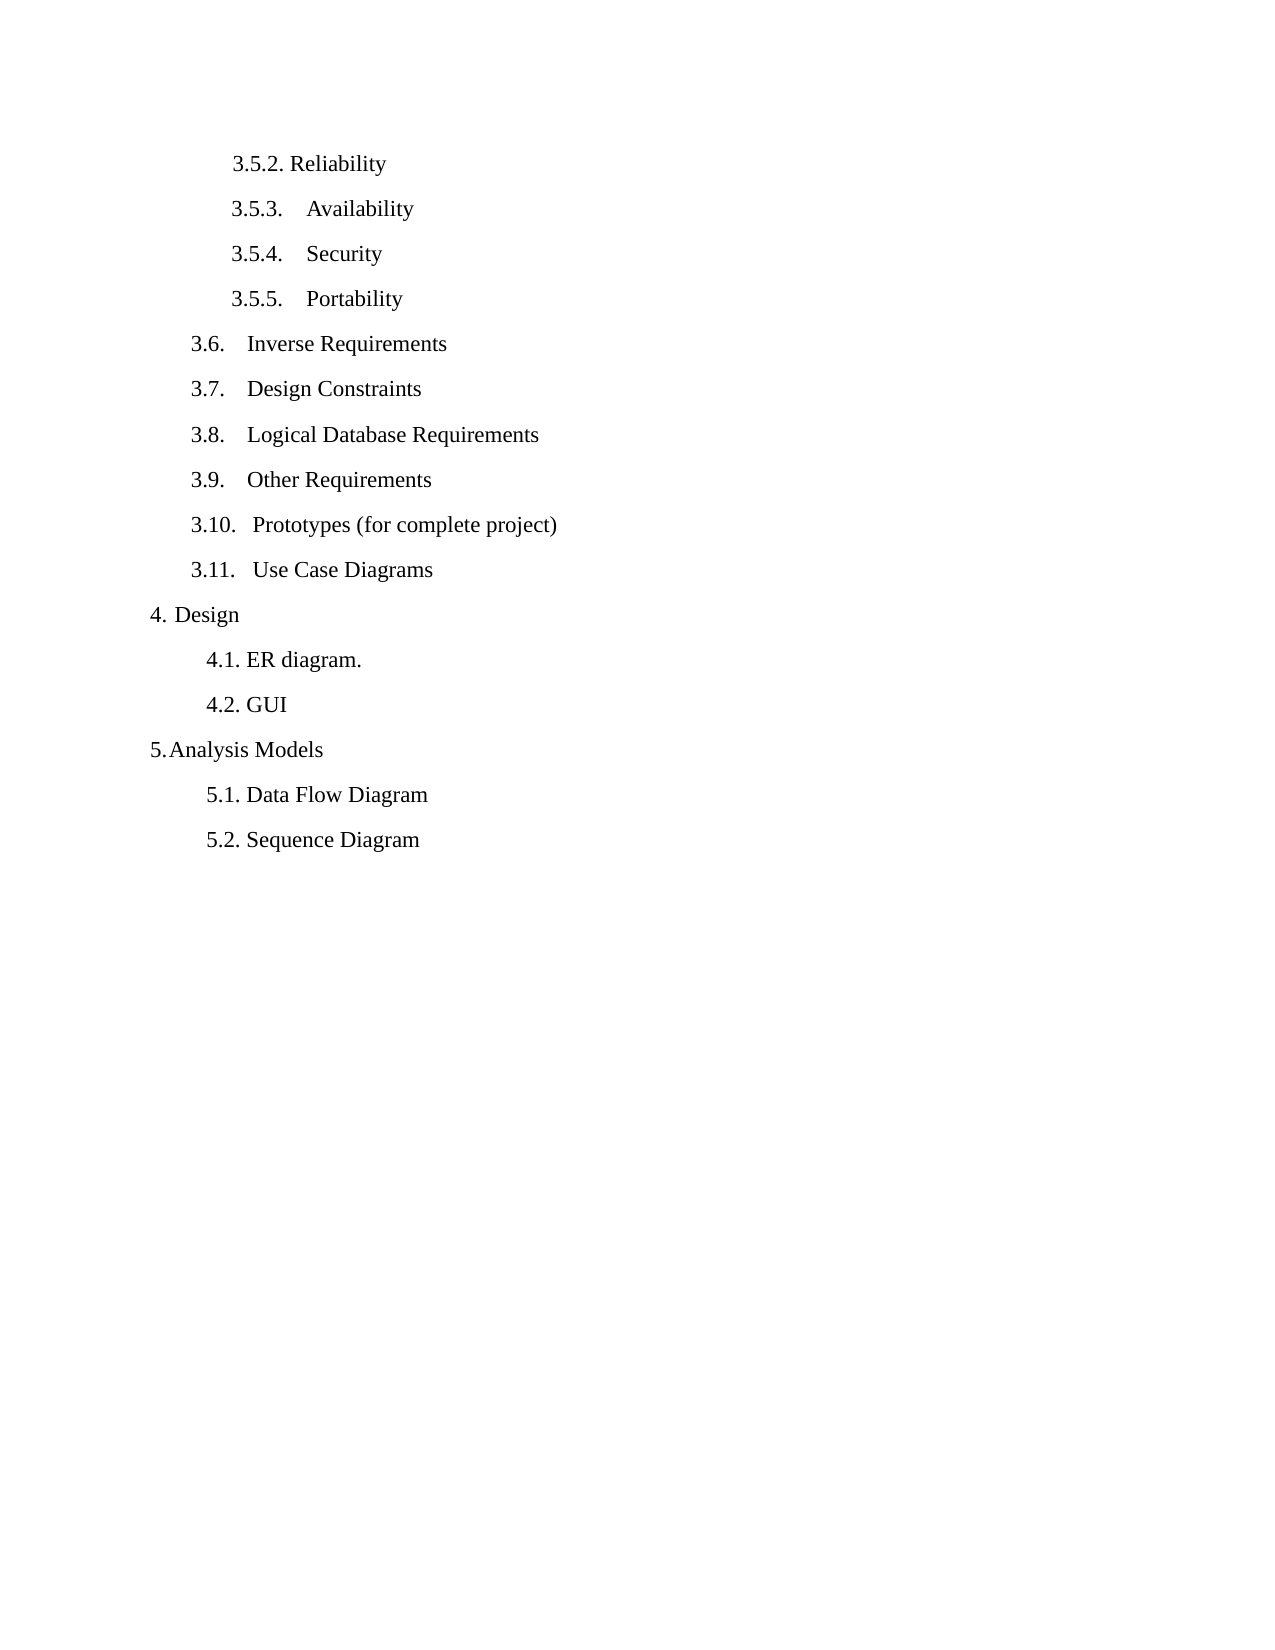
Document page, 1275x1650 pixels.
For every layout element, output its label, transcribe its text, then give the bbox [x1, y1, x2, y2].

list Prototypes (for complete project) [191, 511, 1125, 537]
text 4.1. ER diagram. [150, 646, 1125, 672]
text 3.5.2. Reliability [232, 150, 1125, 176]
text 4.2. GUI [150, 691, 1125, 718]
list Inverse Requirements [191, 330, 1125, 357]
list Portability [231, 285, 1125, 312]
list Design [150, 601, 1125, 627]
list Availability [231, 195, 1125, 221]
list Design Constraints [191, 376, 1125, 402]
text 5.1. Data Flow Diagram [150, 781, 1125, 808]
list Other Requirements [191, 466, 1125, 492]
list Security [231, 240, 1125, 267]
list Use Case Diagrams [191, 556, 1125, 582]
text 5.2. Sequence Diagram [150, 827, 1125, 1283]
list Logical Database Requirements [191, 421, 1125, 447]
list Analysis Models [150, 736, 1125, 763]
